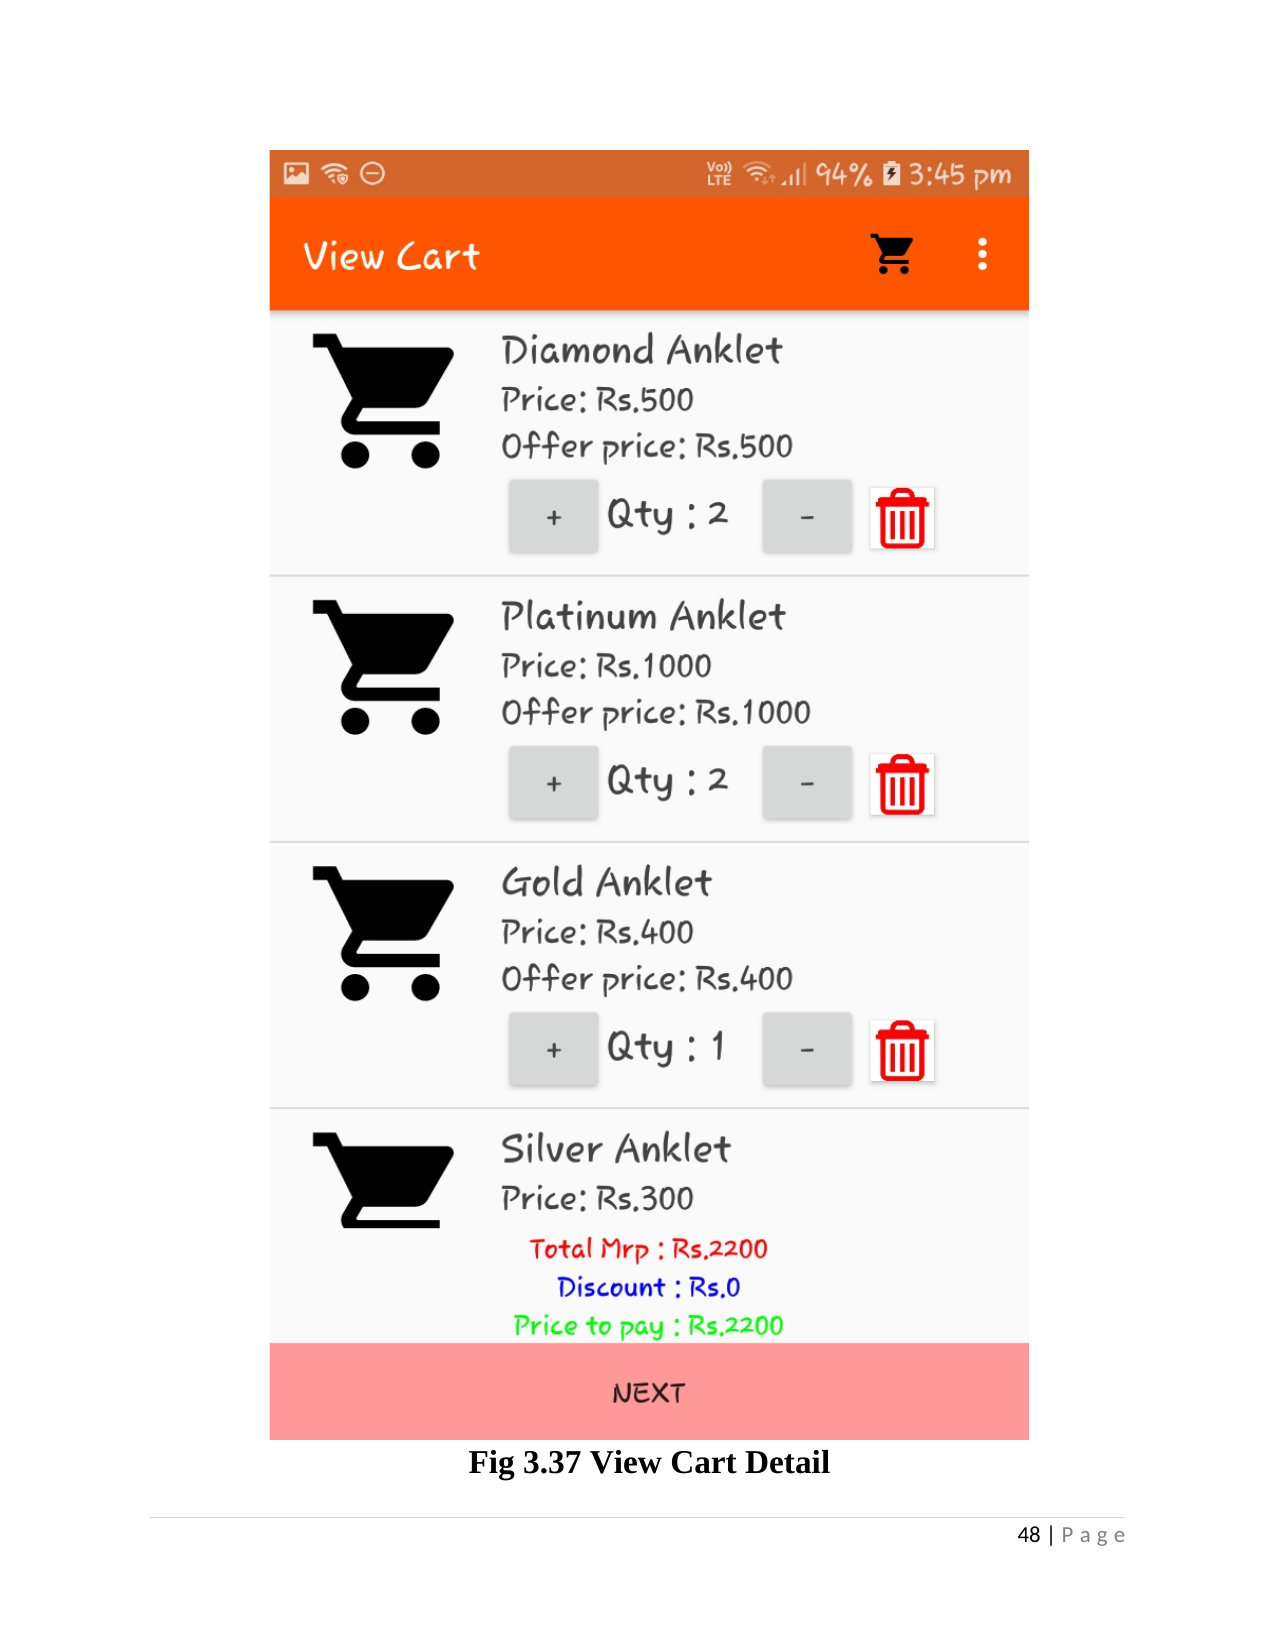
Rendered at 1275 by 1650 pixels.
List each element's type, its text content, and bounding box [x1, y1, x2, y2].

picture [269, 150, 1029, 1440]
text Fig 3.37 View Cart Detail [173, 1443, 1125, 1481]
